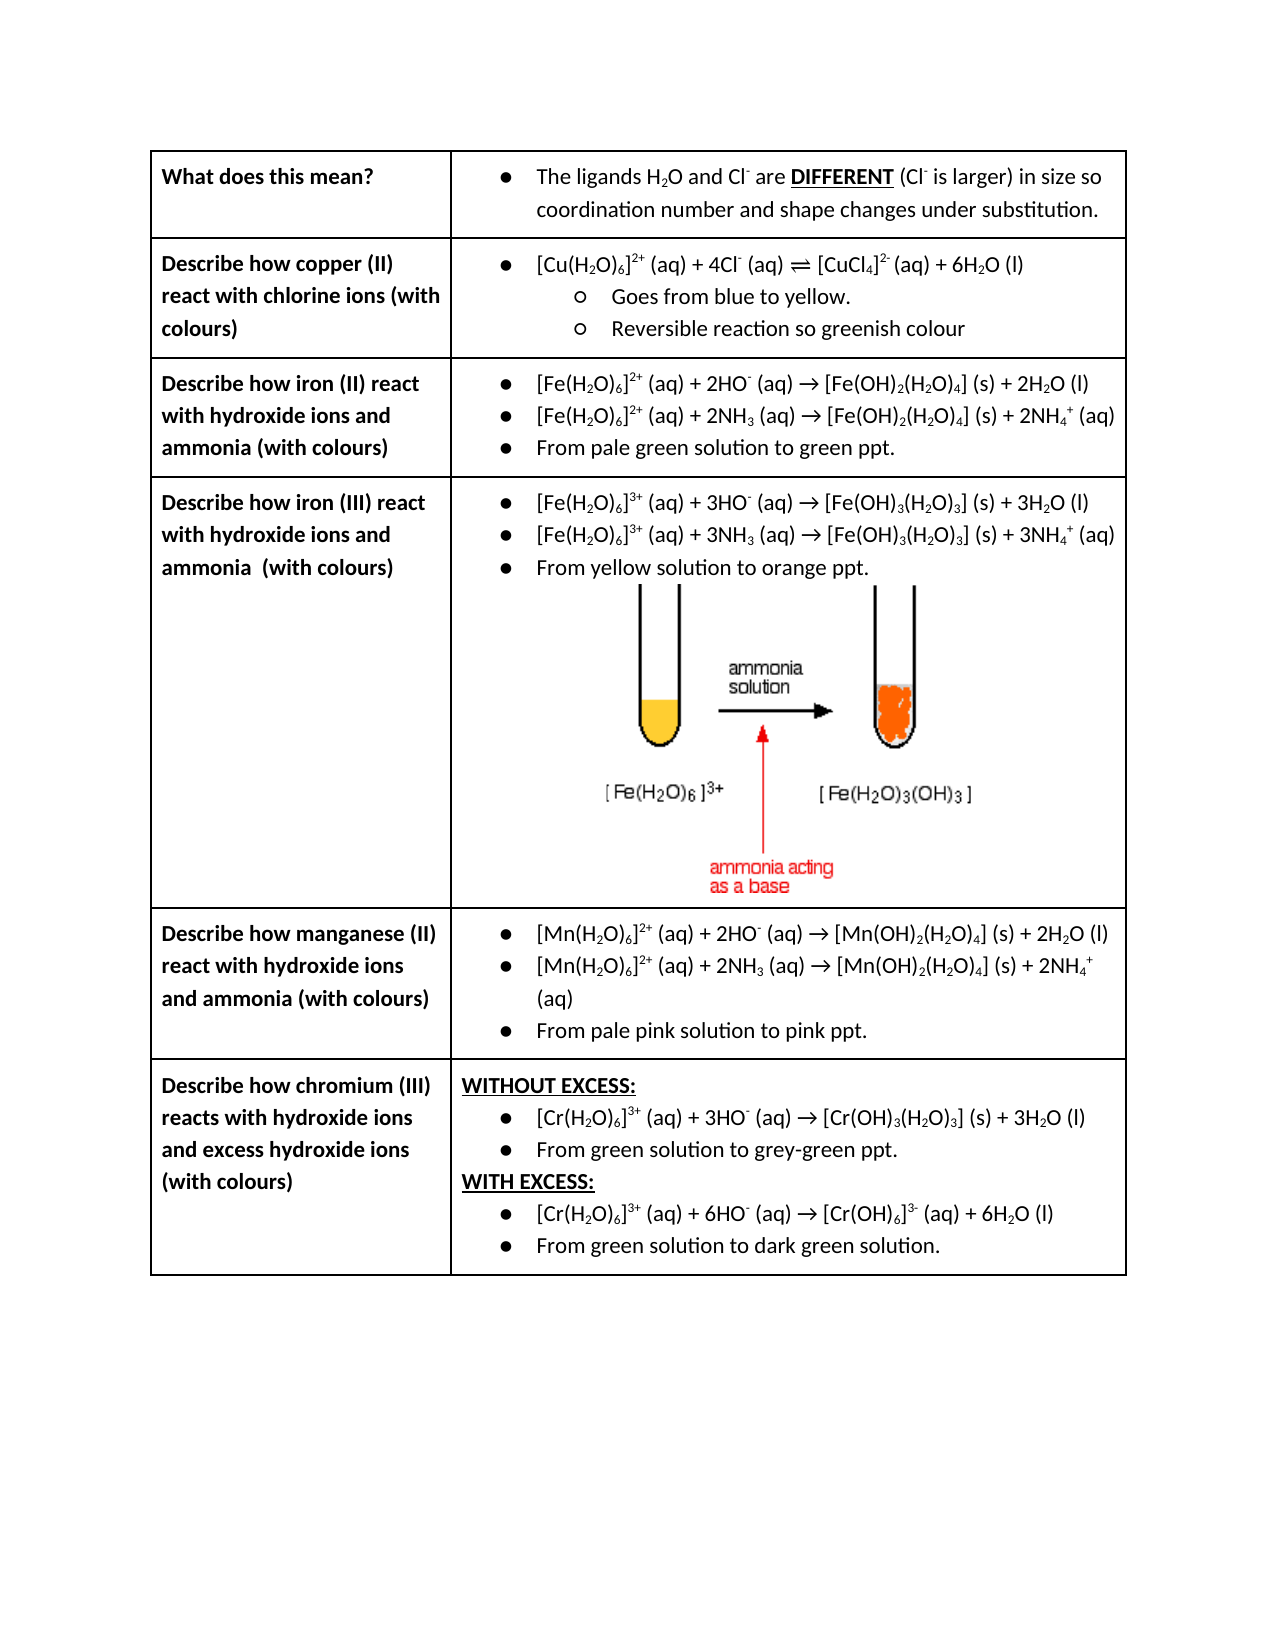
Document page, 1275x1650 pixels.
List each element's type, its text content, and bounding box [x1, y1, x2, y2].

table_cell [Fe(H2O)6]2+ (aq) + 2HO- (aq) → [Fe(OH)2(H2O)4] (s) + 2H2O (l) [Fe(H2O)6]2+ (aq) + 2NH3 (aq) → [Fe(OH)2(H2O)4] (s) + 2NH4+ (aq) From pale green solution to green ppt. [452, 359, 1125, 476]
table_cell Describe how copper (II) react with chlorine ions (with colours) [152, 239, 450, 357]
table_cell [452, 152, 1125, 237]
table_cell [152, 152, 450, 237]
table_cell [Fe(H2O)6]3+ (aq) + 3HO- (aq) → [Fe(OH)3(H2O)3] (s) + 3H2O (l) [Fe(H2O)6]3+ (aq) + 3NH3 (aq) → [Fe(OH)3(H2O)3] (s) + 3NH4+ (aq) From yellow solution to orange ppt. [452, 478, 1125, 907]
picture [606, 584, 971, 893]
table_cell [452, 1060, 1125, 1274]
table_cell Describe how iron (III) react with hydroxide ions and ammonia (with colours) [152, 478, 450, 907]
table_cell Describe how iron (II) react with hydroxide ions and ammonia (with colours) [152, 359, 450, 476]
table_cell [152, 1060, 450, 1274]
table_cell [Mn(H2O)6]2+ (aq) + 2HO- (aq) → [Mn(OH)2(H2O)4] (s) + 2H2O (l) [Mn(H2O)6]2+ (aq) + 2NH3 (aq) → [Mn(OH)2(H2O)4] (s) + 2NH4+ (aq) From pale pink solution to pink ppt. [452, 909, 1125, 1058]
table_cell [Cu(H2O)6]2+ (aq) + 4Cl- (aq) ⇌ [CuCl4]2- (aq) + 6H2O (l) Goes from blue to yellow. Reversible reaction so greenish colour [452, 239, 1125, 357]
table_cell Describe how manganese (II) react with hydroxide ions and ammonia (with colours) [152, 909, 450, 1058]
